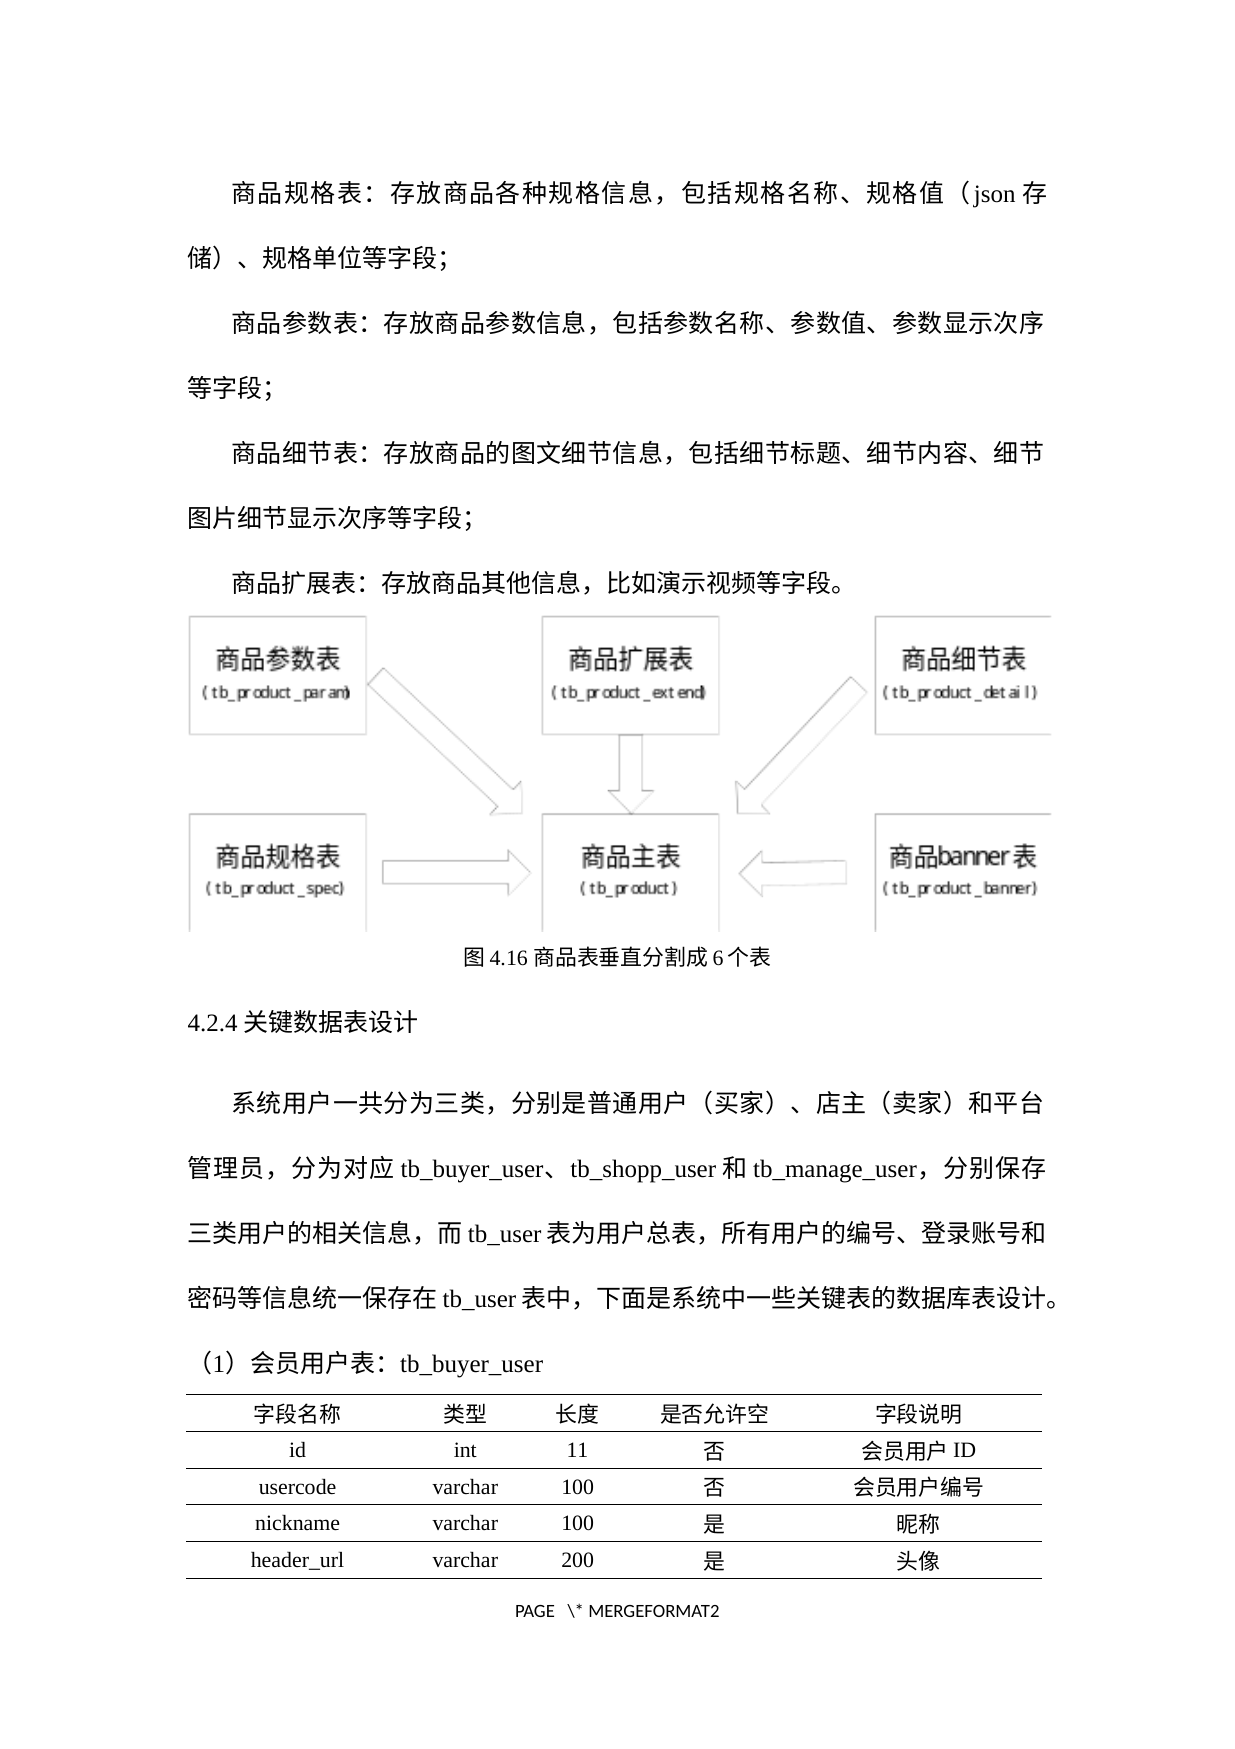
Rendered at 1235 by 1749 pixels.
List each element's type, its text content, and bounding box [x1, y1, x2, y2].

table_cell 会员用户编号 [795, 1469, 1042, 1504]
table_cell varchar [409, 1505, 521, 1541]
table_header 是否允许空 [634, 1395, 795, 1431]
table_cell varchar [409, 1542, 521, 1577]
table_cell 否 [634, 1469, 795, 1504]
text 商品规格表：存放商品各种规格信息，包括规格名称、规格值（json存储）、规格单位等字段； [187, 159, 1047, 289]
table_cell 是 [634, 1542, 795, 1577]
table_cell header_url [186, 1542, 409, 1577]
text 系统用户一共分为三类，分别是普通用户（买家）、店主（卖家）和平台管理员，分为对应tb_buyer_user、tb_shopp_user和tb_manage_user，分别保存三类用户的相关信息，而tb_user表为用户总表，所有用户的编号、登录账号和密码等信息统一保存在tb_user表中，下面是系统中一些关键表的数据库表设计。 [187, 1069, 1047, 1329]
table_cell 头像 [795, 1542, 1042, 1577]
table_cell varchar [409, 1469, 521, 1504]
text 商品参数表：存放商品参数信息，包括参数名称、参数值、参数显示次序等字段； [187, 289, 1047, 419]
table_cell int [409, 1432, 521, 1467]
table_cell 会员用户ID [795, 1432, 1042, 1467]
table_cell nickname [186, 1505, 409, 1541]
table_cell 11 [521, 1432, 634, 1467]
table_header 长度 [521, 1395, 634, 1431]
table_cell 100 [521, 1469, 634, 1504]
table_header 类型 [409, 1395, 521, 1431]
text 商品扩展表：存放商品其他信息，比如演示视频等字段。 [187, 549, 1047, 614]
table_cell 否 [634, 1432, 795, 1467]
table_cell 200 [521, 1542, 634, 1577]
table_cell id [186, 1432, 409, 1467]
table_header 字段名称 [186, 1395, 409, 1431]
text （1）会员用户表：tb_buyer_user [187, 1329, 1047, 1394]
table_cell 昵称 [795, 1505, 1042, 1541]
text 图4.16 商品表垂直分割成6个表 [187, 614, 1047, 972]
text 4.2.4 关键数据表设计 [187, 988, 1047, 1053]
table_cell usercode [186, 1469, 409, 1504]
text 商品细节表：存放商品的图文细节信息，包括细节标题、细节内容、细节图片细节显示次序等字段； [187, 419, 1047, 549]
table_cell 100 [521, 1505, 634, 1541]
table_cell 是 [634, 1505, 795, 1541]
table_header 字段说明 [795, 1395, 1042, 1431]
